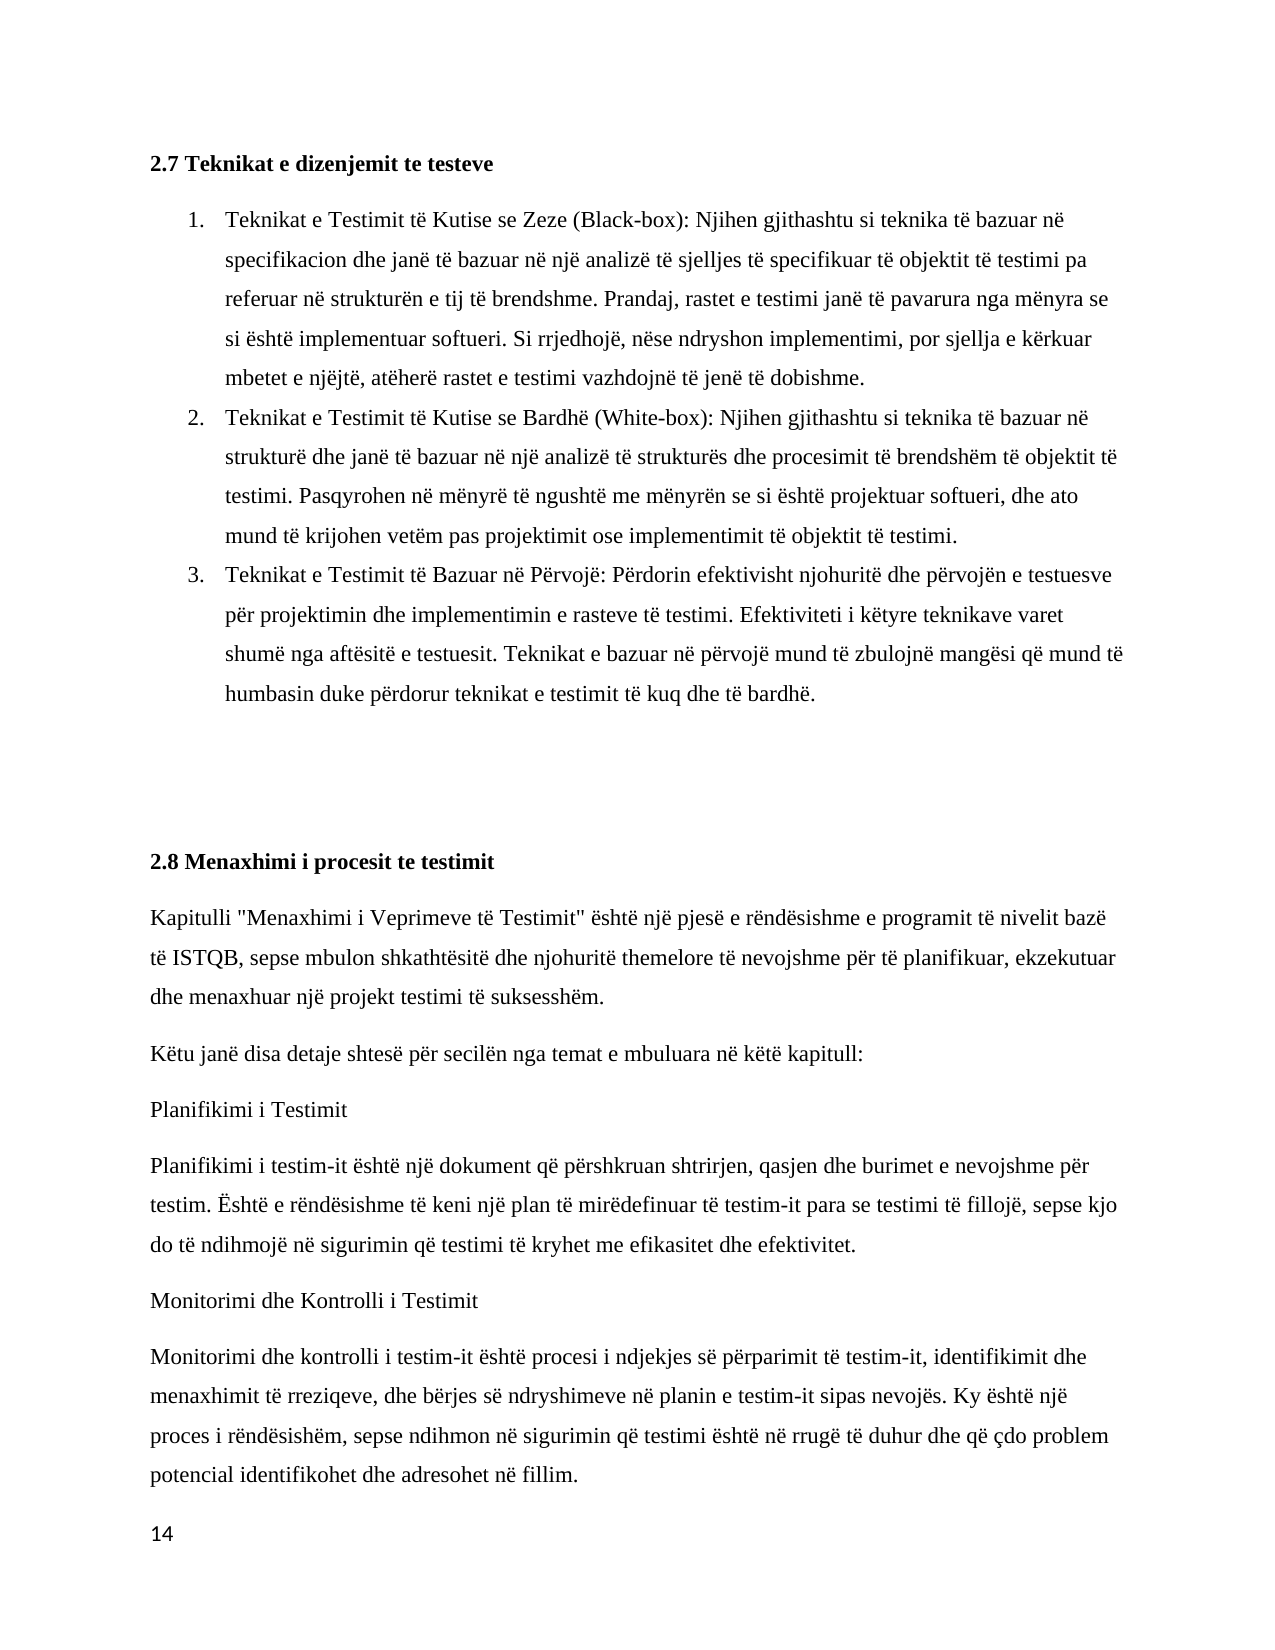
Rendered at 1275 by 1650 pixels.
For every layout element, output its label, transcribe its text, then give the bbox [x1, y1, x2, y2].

text 2.7 Teknikat e dizenjemit te testeve [150, 150, 1125, 176]
text Kapitulli "Menaxhimi i Veprimeve të Testimit" është një pjesë e rëndësishme e programit të nivelit bazë të ISTQB, sepse mbulon shkathtësitë dhe njohuritë themelore të nevojshme për të planifikuar, ekzekutuar dhe menaxhuar një projekt testimi të suksesshëm. [150, 904, 1125, 1010]
text 2.8 Menaxhimi i procesit te testimit [150, 848, 1125, 875]
list Teknikat e Testimit të Kutise se Zeze (Black-box): Njihen gjithashtu si teknika të bazuar në specifikacion dhe janë të bazuar në një analizë të sjelljes të specifikuar të objektit të testimi pa referuar në strukturën e tij të brendshme. Prandaj, rastet e testimi janë të pavarura nga mënyra se si është implementuar softueri. Si rrjedhojë, nëse ndryshon implementimi, por sjellja e kërkuar mbetet e njëjtë, atëherë rastet e testimi vazhdojnë të jenë të dobishme. [187, 206, 1125, 390]
list Teknikat e Testimit të Kutise se Bardhë (White-box): Njihen gjithashtu si teknika të bazuar në strukturë dhe janë të bazuar në një analizë të strukturës dhe procesimit të brendshëm të objektit të testimi. Pasqyrohen në mënyrë të ngushtë me mënyrën se si është projektuar softueri, dhe ato mund të krijohen vetëm pas projektimit ose implementimit të objektit të testimi. [187, 403, 1125, 548]
text Planifikimi i testim-it është një dokument që përshkruan shtrirjen, qasjen dhe burimet e nevojshme për testim. Është e rëndësishme të keni një plan të mirëdefinuar të testim-it para se testimi të fillojë, sepse kjo do të ndihmojë në sigurimin që testimi të kryhet me efikasitet dhe efektivitet. [150, 1152, 1125, 1257]
text Këtu janë disa detaje shtesë për secilën nga temat e mbuluara në këtë kapitull: [150, 1039, 1125, 1066]
list Teknikat e Testimit të Bazuar në Përvojë: Përdorin efektivisht njohuritë dhe përvojën e testuesve për projektimin dhe implementimin e rasteve të testimi. Efektiviteti i këtyre teknikave varet shumë nga aftësitë e testuesit. Teknikat e bazuar në përvojë mund të zbulojnë mangësi që mund të humbasin duke përdorur teknikat e testimit të kuq dhe të bardhë. [187, 561, 1125, 706]
text Monitorimi dhe kontrolli i testim-it është procesi i ndjekjes së përparimit të testim-it, identifikimit dhe menaxhimit të rreziqeve, dhe bërjes së ndryshimeve në planin e testim-it sipas nevojës. Ky është një proces i rëndësishëm, sepse ndihmon në sigurimin që testimi është në rrugë të duhur dhe që çdo problem potencial identifikohet dhe adresohet në fillim. [150, 1343, 1125, 1488]
text Monitorimi dhe Kontrolli i Testimit [150, 1287, 1125, 1313]
text Planifikimi i Testimit [150, 1096, 1125, 1122]
